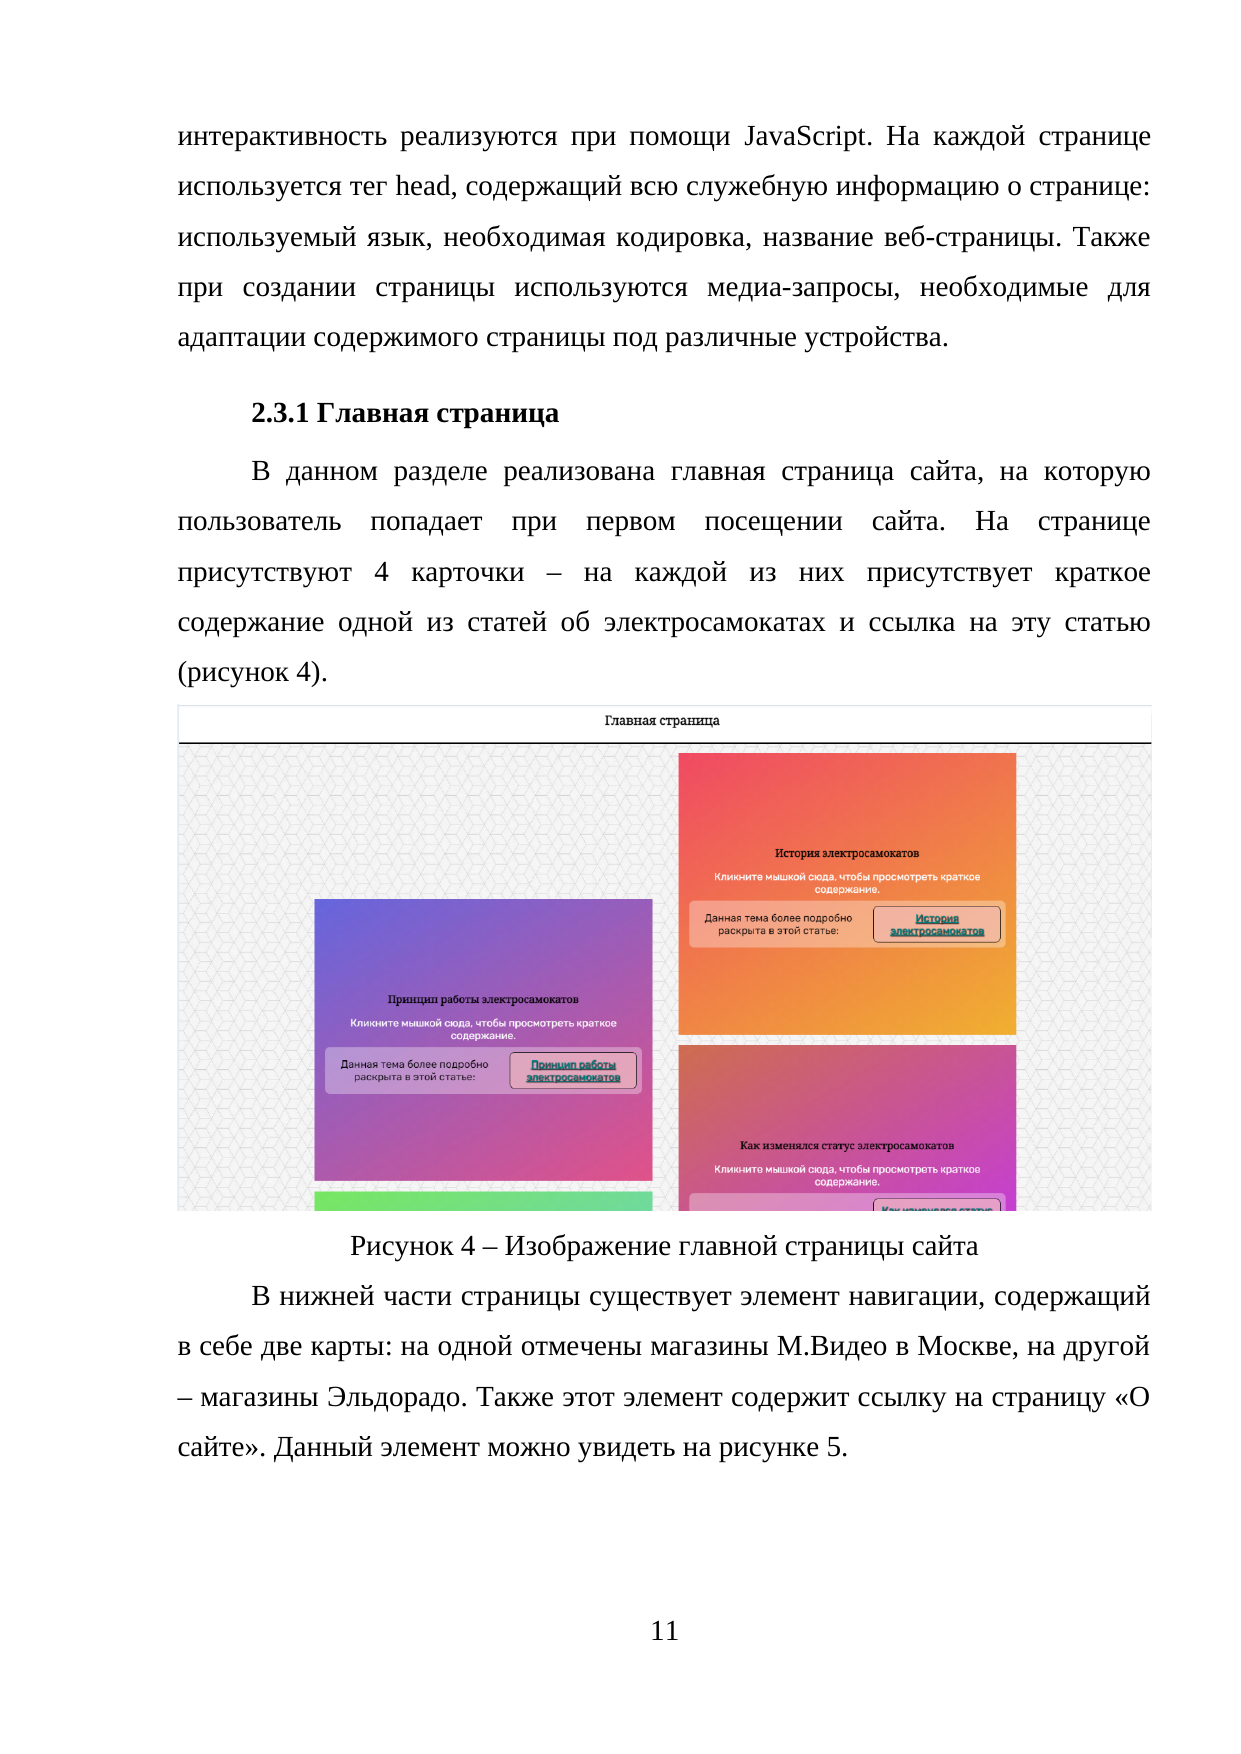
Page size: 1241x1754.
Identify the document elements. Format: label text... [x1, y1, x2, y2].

text В нижней части страницы существует элемент навигации, содержащий в себе две карты: на одной отмечены магазины М.Видео в Москве, на другой – магазины Эльдорадо. Также этот элемент содержит ссылку на страницу «О сайте». Данный элемент можно увидеть на рисунке 5. [177, 1278, 1152, 1463]
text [177, 118, 1152, 353]
picture [177, 704, 1152, 1211]
subtitle 2.3.1 Главная страница [177, 395, 1152, 428]
text Рисунок 4 – Изображение главной страницы сайта [177, 1228, 1152, 1261]
text В данном разделе реализована главная страница сайта, на которую пользователь попадает при первом посещении сайта. На странице присутствуют 4 карточки – на каждой из них присутствует краткое содержание одной из статей об электросамокатах и ссылка на эту статью (рисунок 4). [177, 453, 1152, 688]
